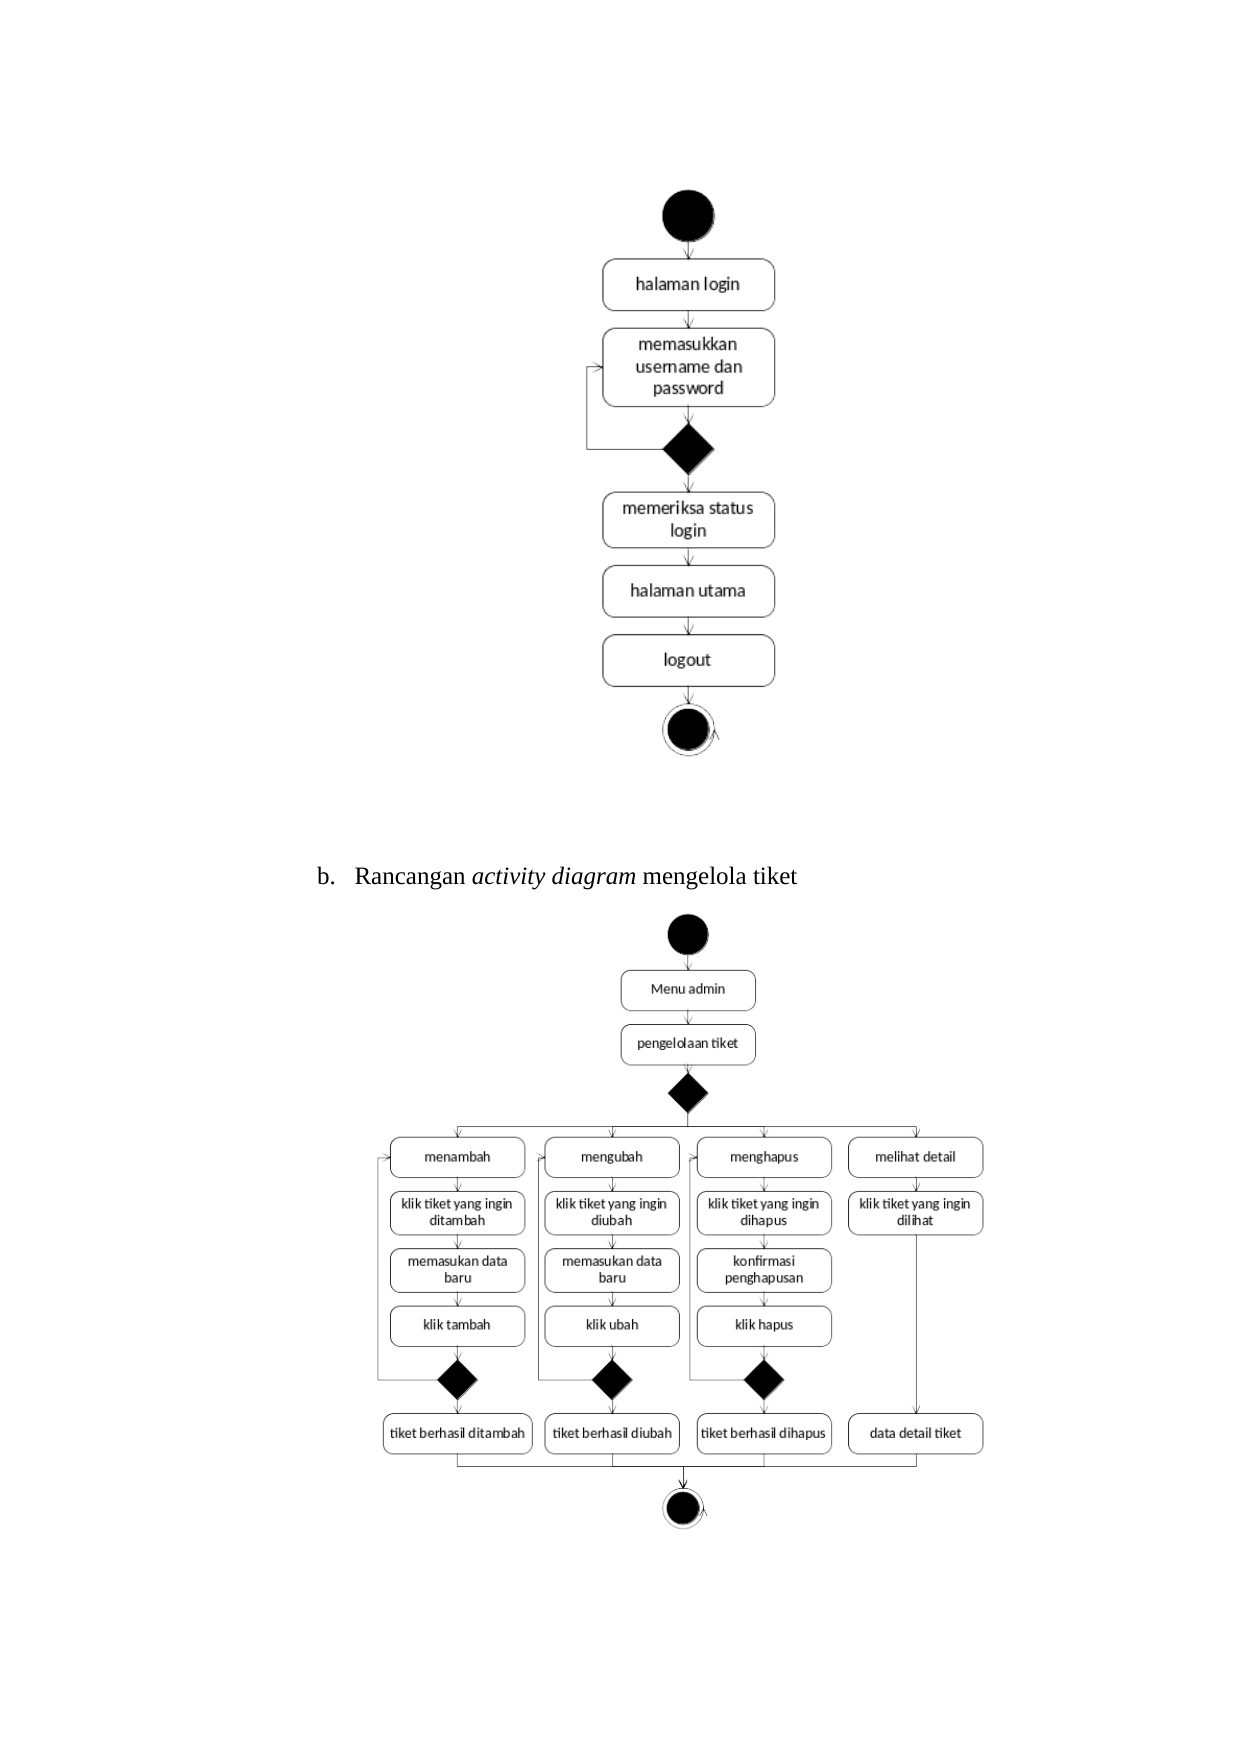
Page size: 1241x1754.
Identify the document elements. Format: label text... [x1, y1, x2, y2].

list Rancangan activity diagram mengelola tiket [317, 861, 1063, 890]
